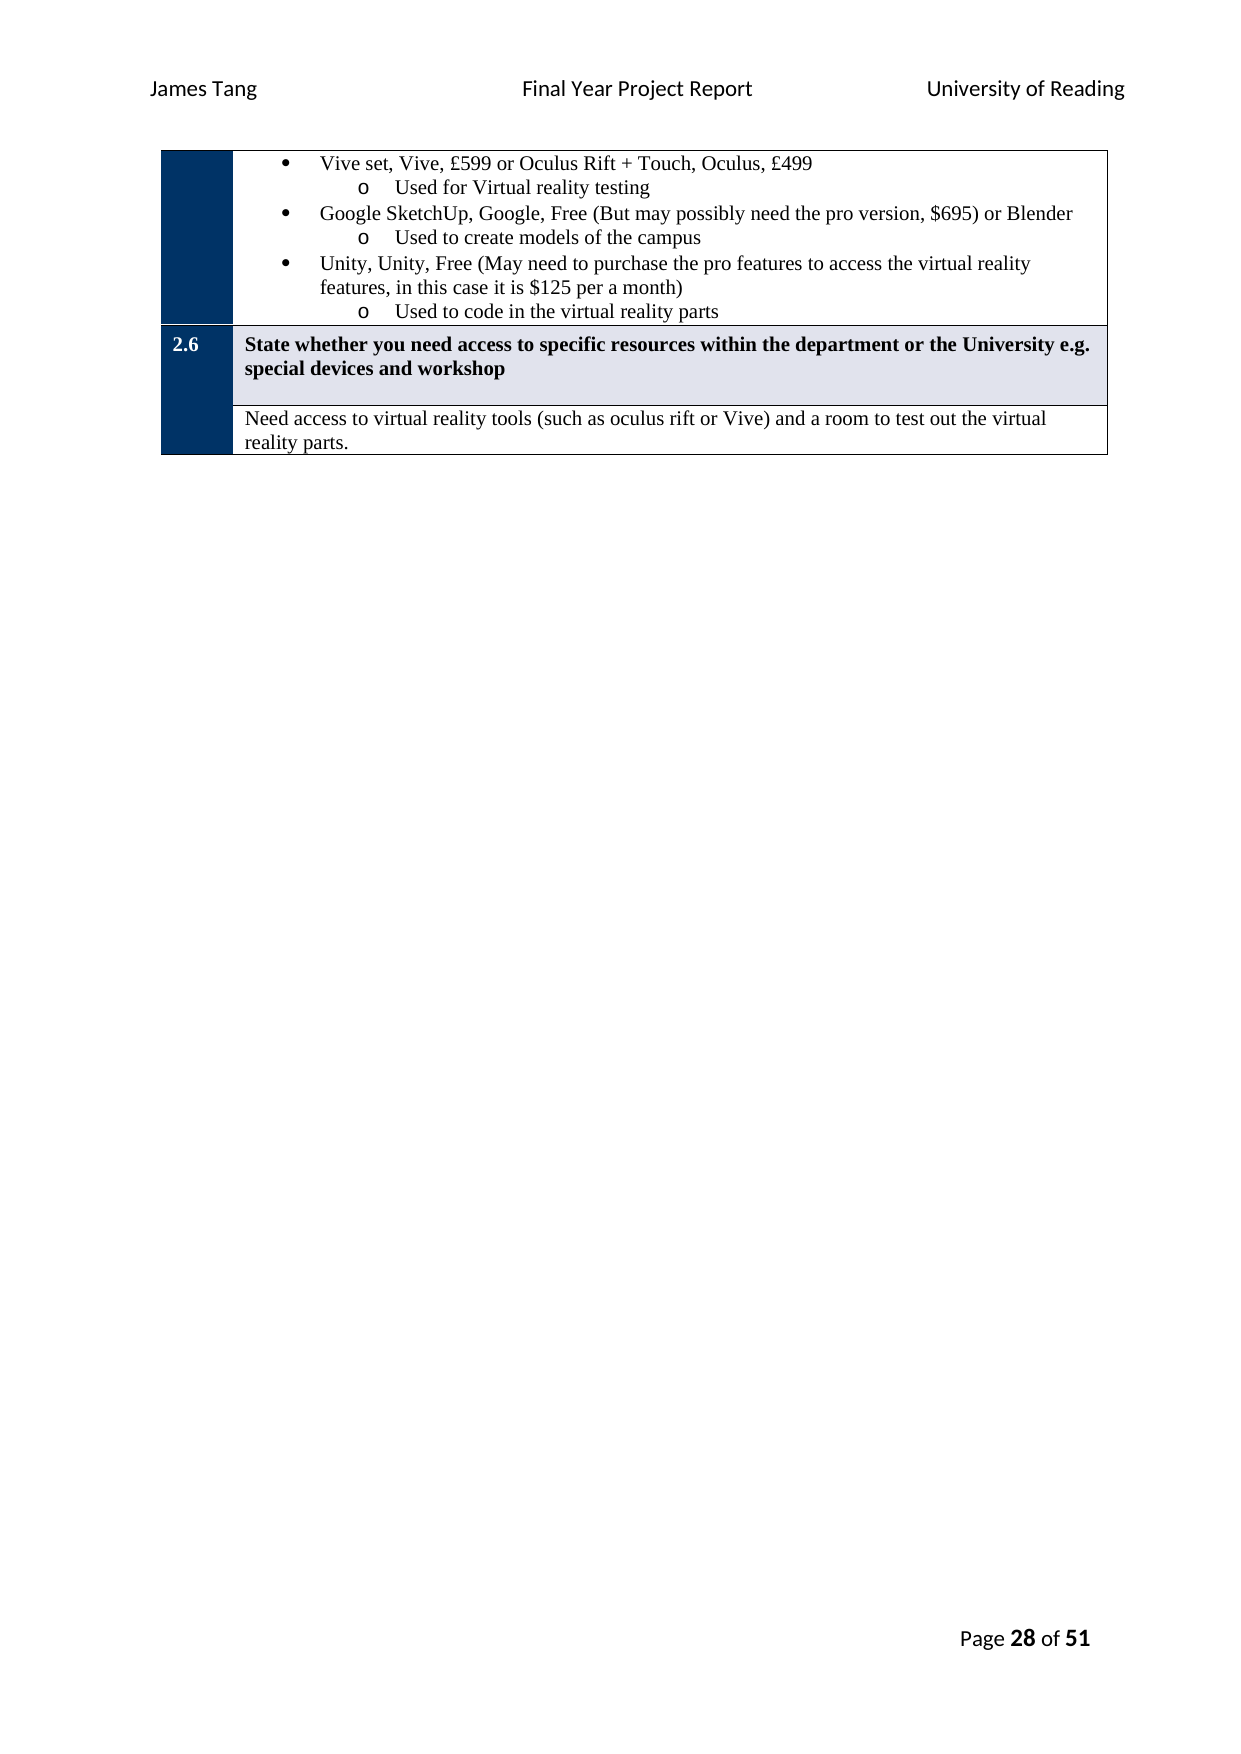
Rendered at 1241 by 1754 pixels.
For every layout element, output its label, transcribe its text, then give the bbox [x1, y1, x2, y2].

table_cell Need access to virtual reality tools (such as oculus rift or Vive) and a room to test out the virtual reality parts. [233, 406, 1107, 454]
table_cell [161, 151, 233, 324]
table_cell State whether you need access to specific resources within the department or the University e.g. special devices and workshop [233, 326, 1107, 405]
table_cell Vive set, Vive, £599 or Oculus Rift + Touch, Oculus, £499 Used for Virtual reality testing Google SketchUp, Google, Free (But may possibly need the pro version, $695) or Blender Used to create models of the campus Unity, Unity, Free (May need to purchase the pro features to access the virtual reality features, in this case it is $125 per a month) Used to code in the virtual reality parts [233, 151, 1107, 324]
table_cell [161, 405, 233, 454]
table_cell 2.6 [161, 326, 233, 405]
